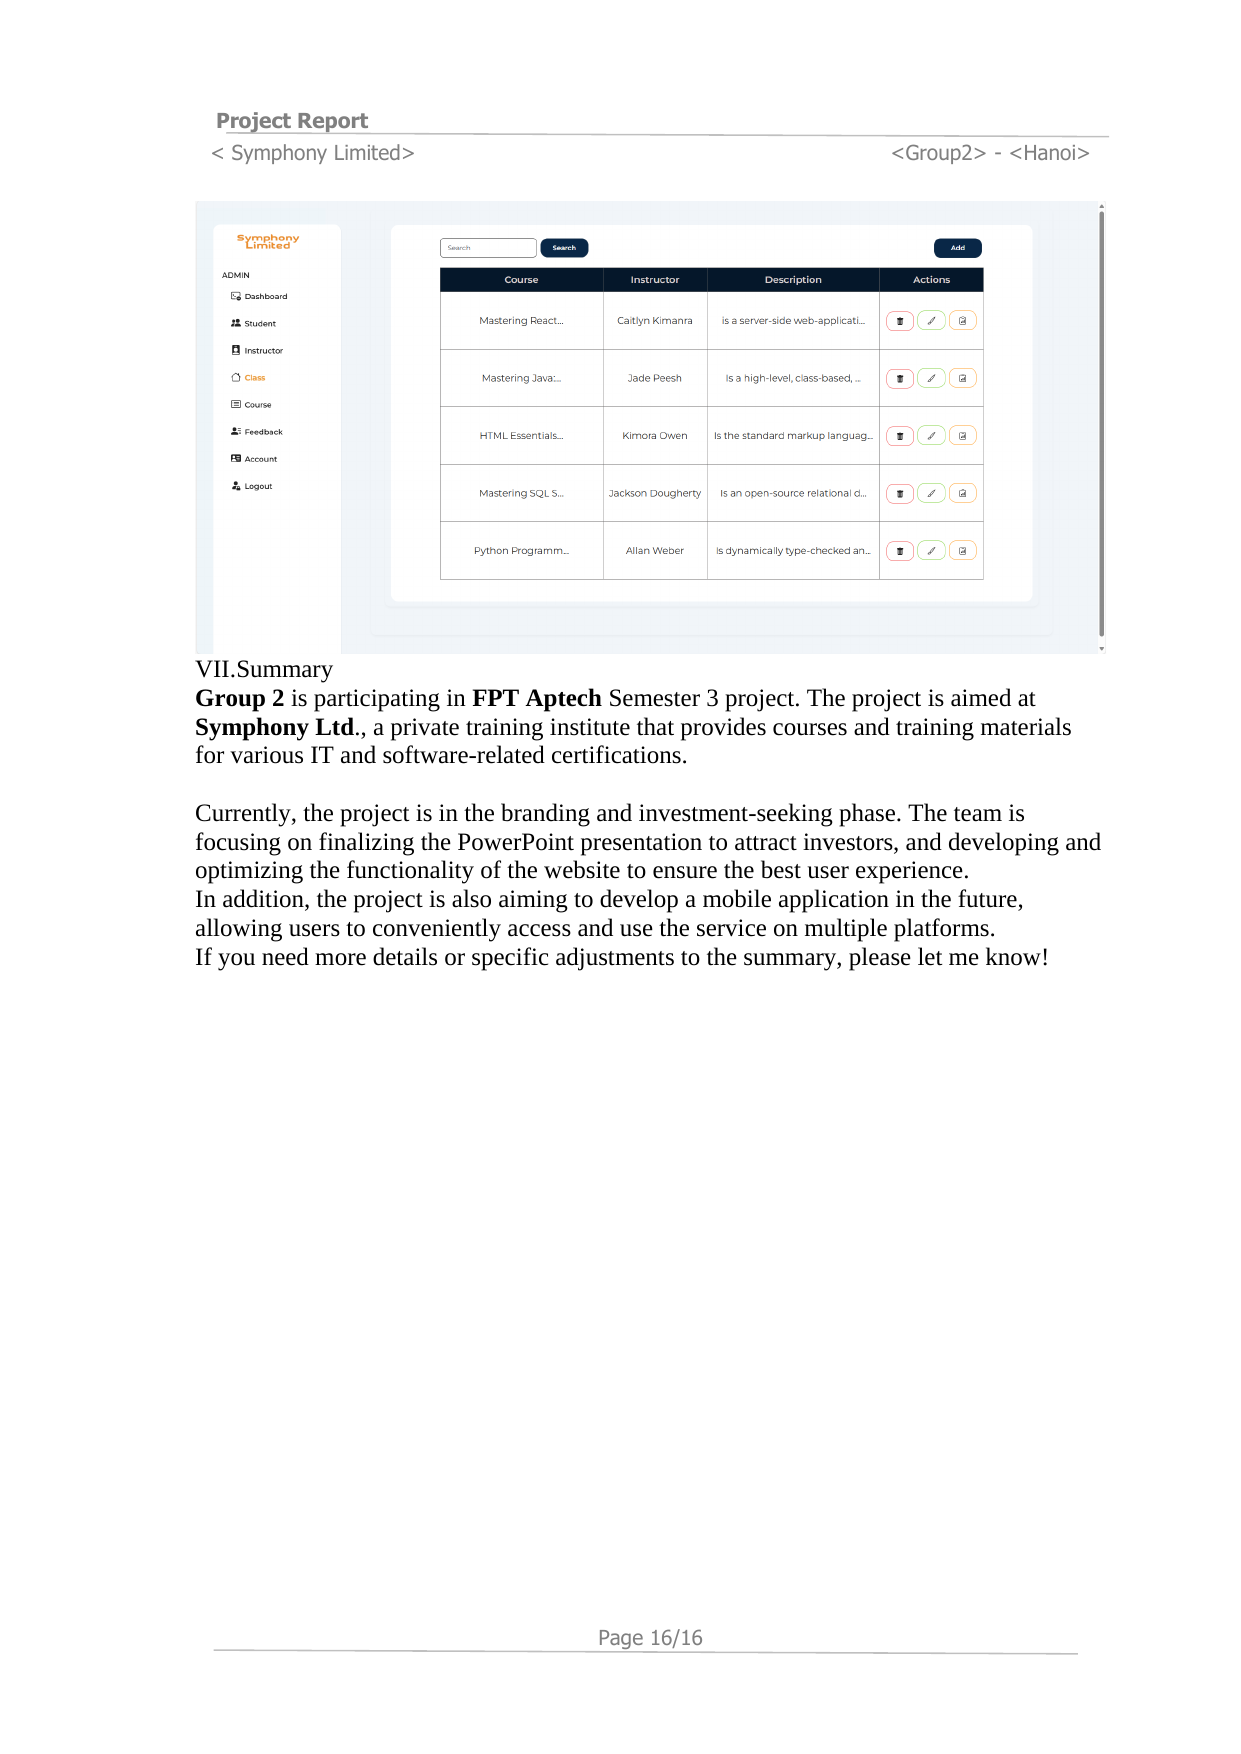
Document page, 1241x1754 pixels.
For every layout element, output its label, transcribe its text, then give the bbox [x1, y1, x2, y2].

text If you need more details or specific adjustments to the summary, please let me know! [195, 942, 1106, 970]
text Group 2 is participating in FPT Aptech Semester 3 project. The project is aimed at Symphony Ltd., a private training institute that provides courses and training materials for various IT and software-related certifications. [195, 683, 1106, 769]
text Currently, the project is in the branding and investment-seeking phase. The team is focusing on finalizing the PowerPoint presentation to attract investors, and developing and optimizing the functionality of the website to ensure the best user experience. [195, 798, 1106, 884]
picture [195, 201, 1107, 654]
text In addition, the project is also aiming to develop a mobile application in the future, allowing users to conveniently access and use the service on multiple platforms. [195, 884, 1106, 942]
text VII.Summary [195, 654, 1106, 683]
